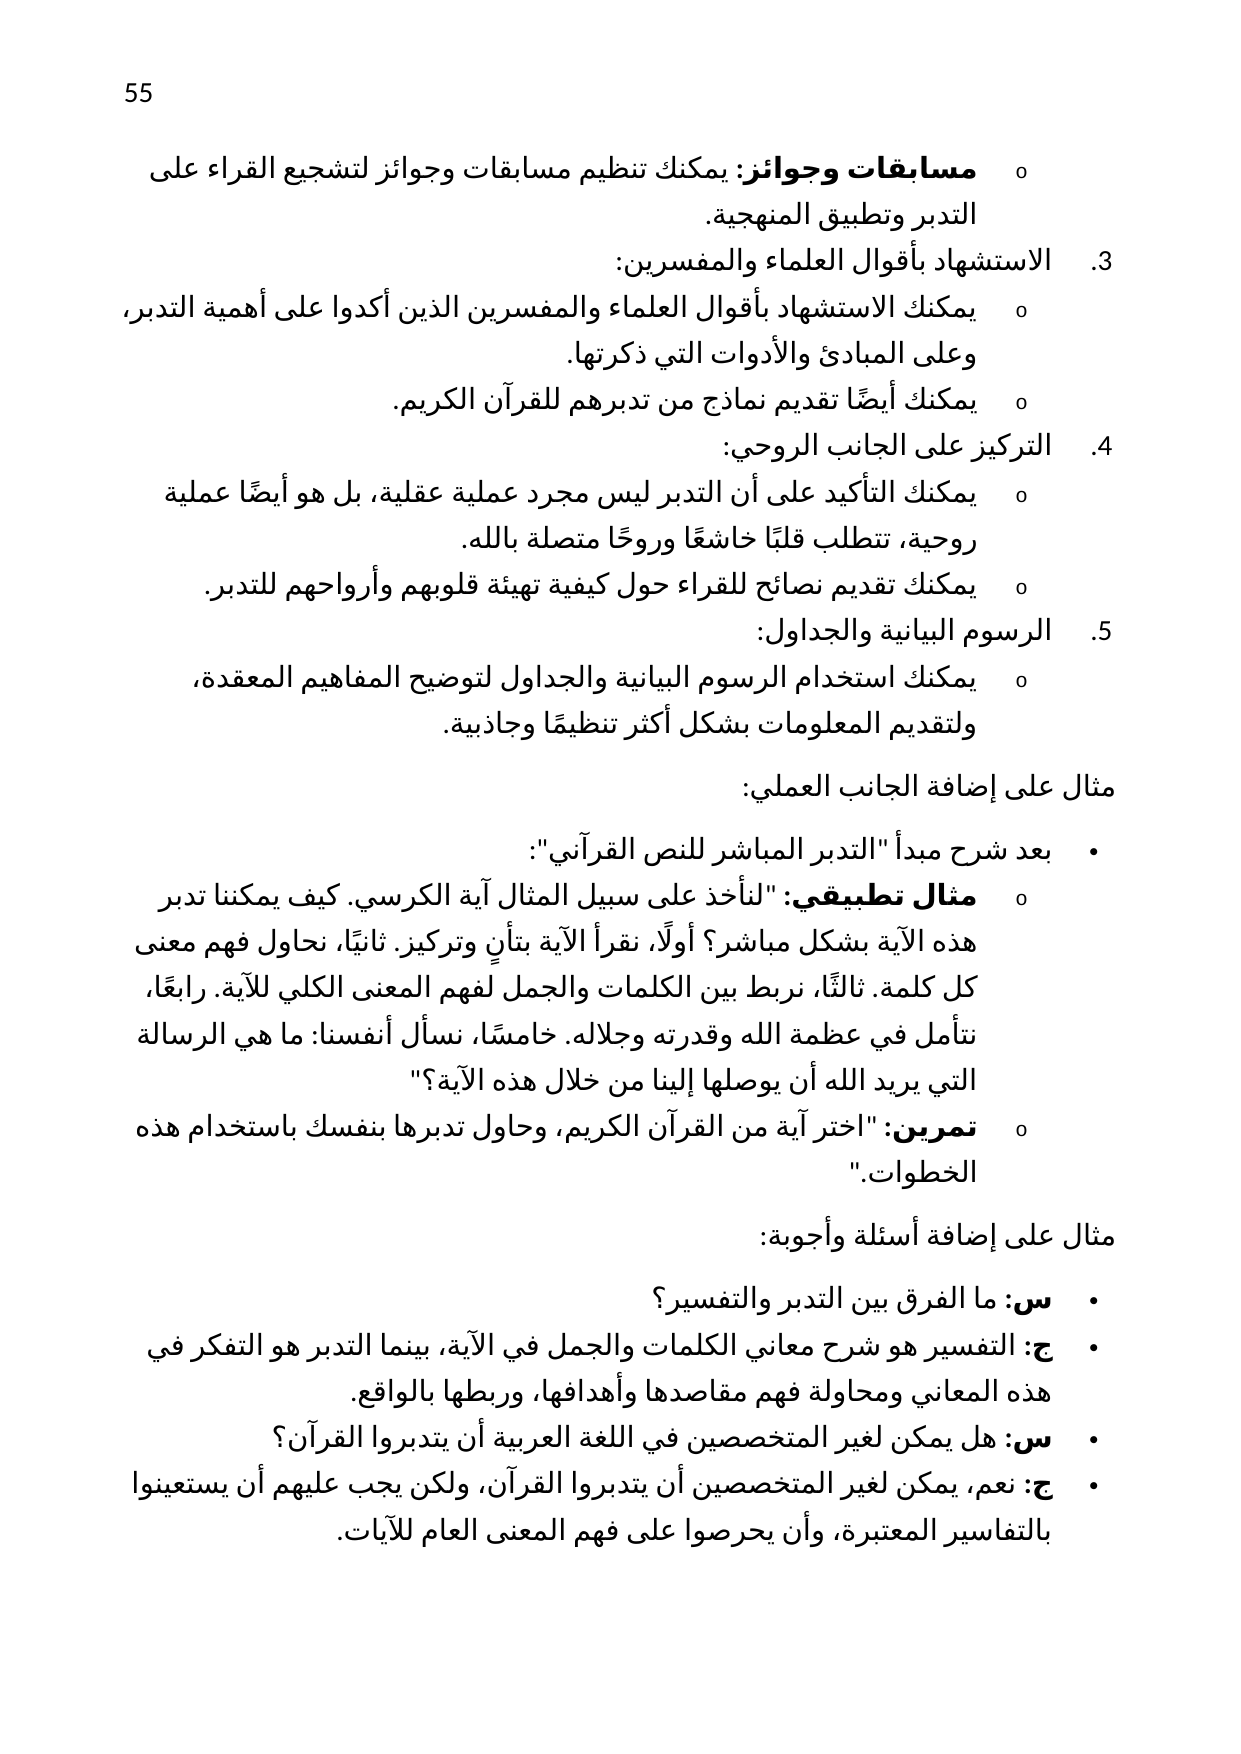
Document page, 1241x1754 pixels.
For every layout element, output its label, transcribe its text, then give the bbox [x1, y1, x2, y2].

list دراسات حالة: يمكنك تقديم دراسات حالة لأشخاص طبقوا هذه المنهجية في تدبرهم للقرآن، وكيف أثر ذلك على حياتهم. [112, 150, 1015, 232]
list يمكنك التأكيد على أن التدبر ليس مجرد عملية عقلية، بل هو أيضًا عملية روحية، تتطلب قلبًا خاشعًا وروحًا متصلة بالله. [112, 797, 1015, 879]
list تمرين: "اختر آية من القرآن الكريم، وحاول تدبرها بنفسك باستخدام هذه الخطوات." [112, 1432, 1015, 1514]
text مثال على إضافة أسئلة وأجوبة: [112, 1541, 1117, 1577]
list مسابقات وجوائز: يمكنك تنظيم مسابقات وجوائز لتشجيع القراء على التدبر وتطبيق المنهجية. [112, 474, 1015, 556]
list أسئلة وأجوبة: يمكنك إضافة قسم للأسئلة والأجوبة الشائعة حول التدبر، والإجابة عليها بشكل واضح ومبسط. [112, 289, 1015, 371]
list الاستشهاد بأقوال العلماء والمفسرين: [112, 566, 1090, 602]
list بعد شرح مبدأ "التدبر المباشر للنص القرآني": [112, 1154, 1090, 1190]
list يمكنك استخدام الرسوم البيانية والجداول لتوضيح المفاهيم المعقدة، ولتقديم المعلومات بشكل أكثر تنظيمًا وجاذبية. [112, 982, 1015, 1064]
list يمكنك أيضًا تقديم نماذج من تدبرهم للقرآن الكريم. [112, 705, 1015, 741]
text مثال على إضافة الجانب العملي: [112, 1092, 1117, 1127]
list مثال تطبيقي: "لنأخذ على سبيل المثال آية الكرسي. كيف يمكننا تدبر هذه الآية بشكل مباشر؟ أولًا، نقرأ الآية بتأنٍ وتركيز. ثانيًا، نحاول فهم معنى كل كلمة. ثالثًا، نربط بين الكلمات والجمل لفهم المعنى الكلي للآية. رابعًا، نتأمل في عظمة الله وقدرته وجلاله. خامسًا، نسأل أنفسنا: ما هي الرسالة التي يريد الله أن يوصلها إلينا من خلال هذه الآية؟" [112, 1201, 1015, 1421]
list الرسوم البيانية والجداول: [112, 936, 1090, 972]
list التفاعل مع القارئ: [112, 242, 1090, 278]
list التركيز على الجانب الروحي: [112, 751, 1090, 787]
list يمكنك تقديم نصائح للقراء حول كيفية تهيئة قلوبهم وأرواحهم للتدبر. [112, 890, 1015, 926]
list منتدى للنقاش: يمكنك إنشاء منتدى أو مجموعة نقاش عبر الإنترنت، حيث يمكن للقراء التفاعل مع بعضهم البعض ومعك حول الموضوع. [112, 381, 1015, 463]
list يمكنك الاستشهاد بأقوال العلماء والمفسرين الذين أكدوا على أهمية التدبر، وعلى المبادئ والأدوات التي ذكرتها. [112, 612, 1015, 694]
